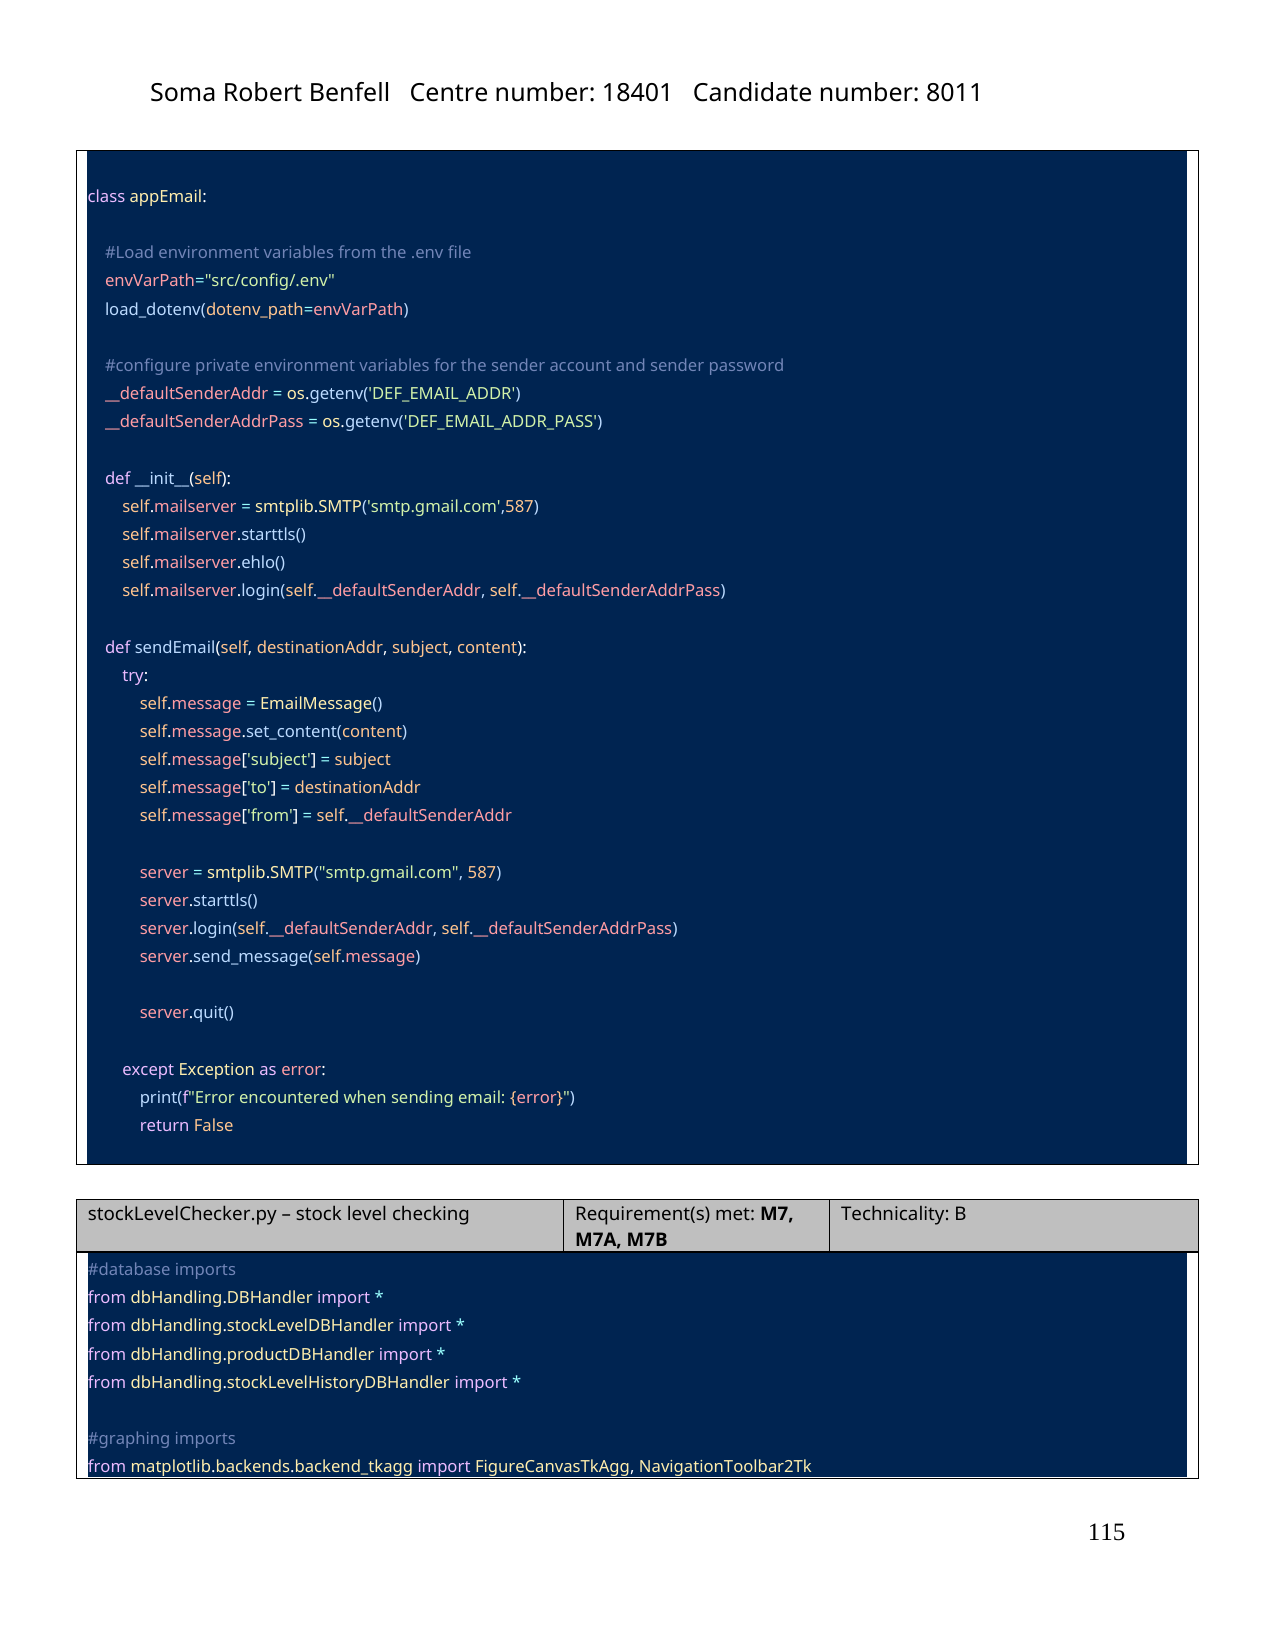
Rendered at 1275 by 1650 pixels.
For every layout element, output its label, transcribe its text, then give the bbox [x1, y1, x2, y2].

table_header Requirement(s) met: M7, M7A, M7B [564, 1200, 829, 1251]
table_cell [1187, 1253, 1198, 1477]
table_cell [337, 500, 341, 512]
table_header Technicality: B [830, 1200, 1198, 1251]
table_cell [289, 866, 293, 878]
table_header stockLevelChecker.py – stock level checking [77, 1200, 563, 1251]
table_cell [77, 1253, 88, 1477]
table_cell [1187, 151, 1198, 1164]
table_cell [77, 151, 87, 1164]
